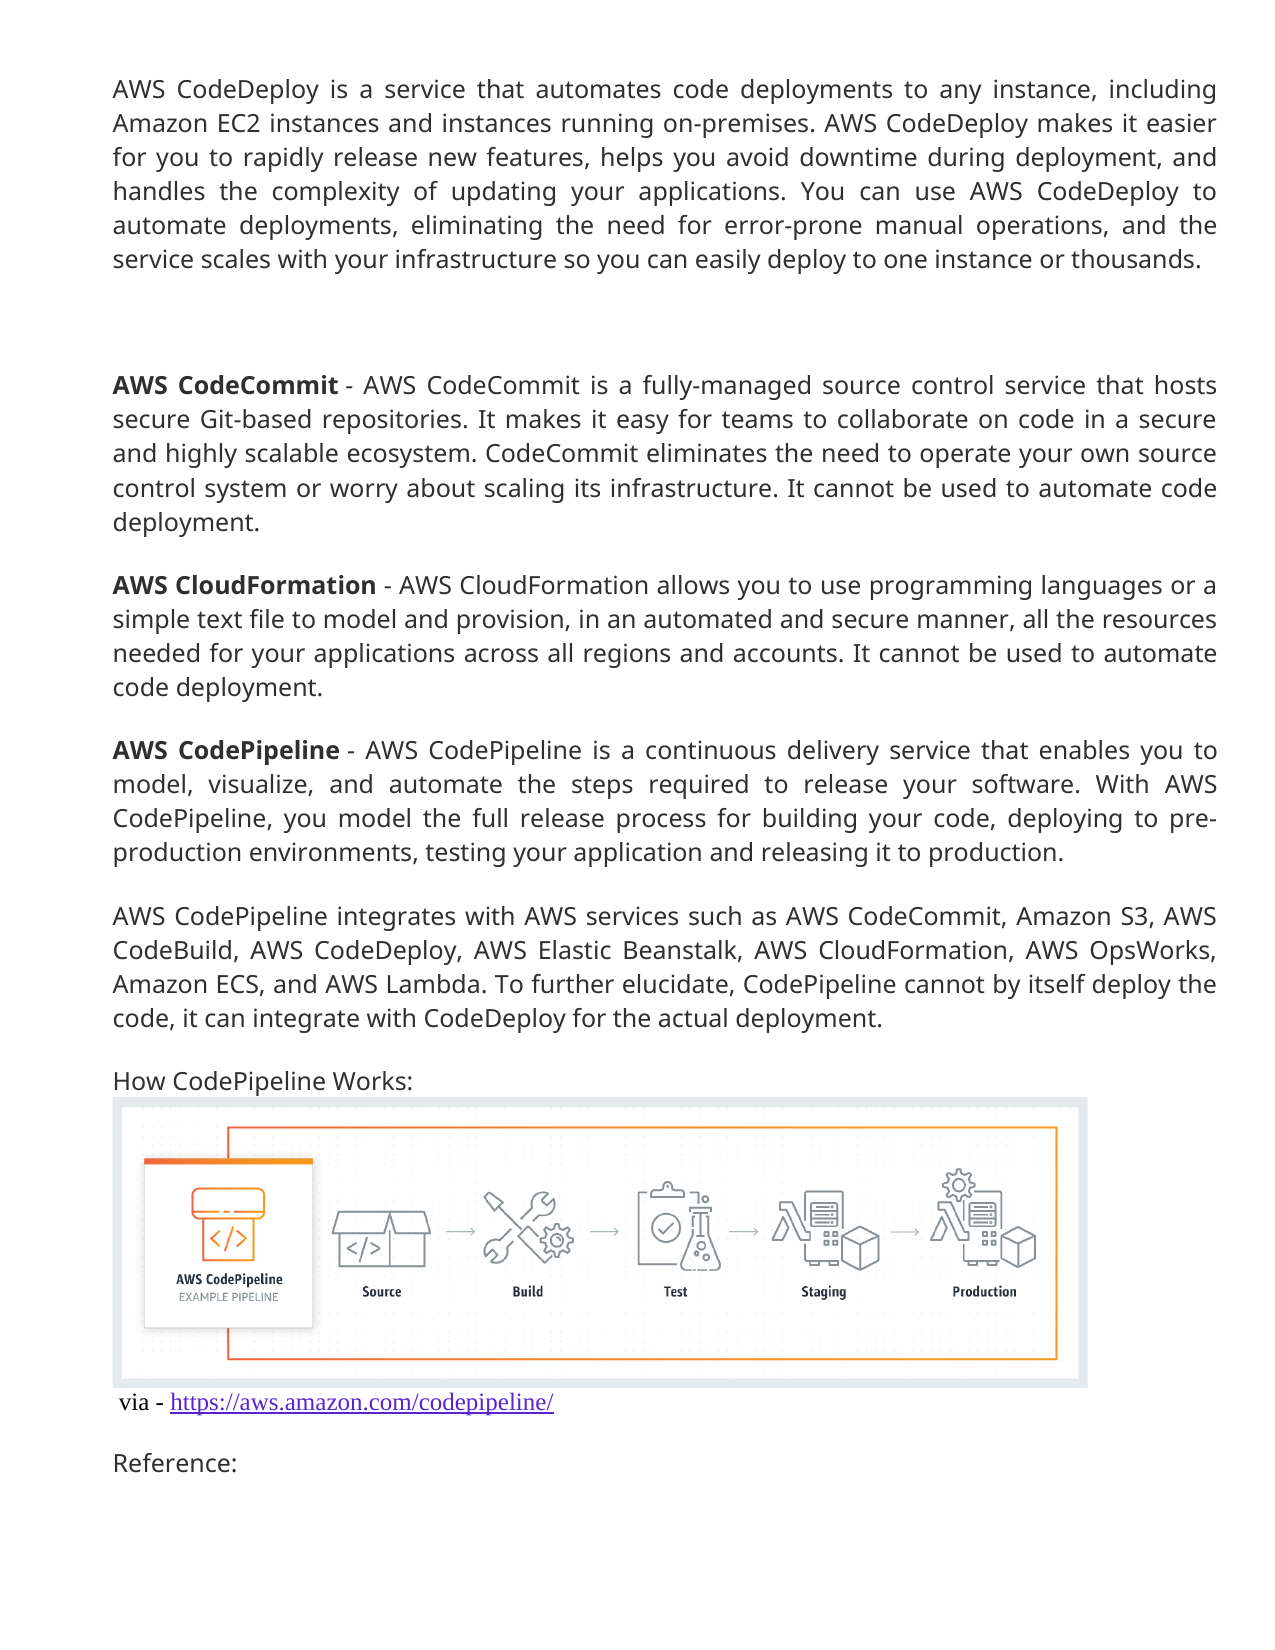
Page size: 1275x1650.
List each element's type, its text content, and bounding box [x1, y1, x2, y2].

text AWS CodePipeline - AWS CodePipeline is a continuous delivery service that enables you to model, visualize, and automate the steps required to release your software. With AWS CodePipeline, you model the full release process for building your code, deploying to pre-production environments, testing your application and releasing it to production. [112, 733, 1219, 869]
text AWS CodeDeploy is a service that automates code deployments to any instance, including Amazon EC2 instances and instances running on-premises. AWS CodeDeploy makes it easier for you to rapidly release new features, helps you avoid downtime during deployment, and handles the complexity of updating your applications. You can use AWS CodeDeploy to automate deployments, eliminating the need for error-prone manual operations, and the service scales with your infrastructure so you can easily deploy to one instance or thousands. [112, 71, 1219, 276]
text How CodePipeline Works: [112, 1064, 1219, 1098]
text AWS CodePipeline integrates with AWS services such as AWS CodeCommit, Amazon S3, AWS CodeBuild, AWS CodeDeploy, AWS Elastic Beanstalk, AWS CloudFormation, AWS OpsWorks, Amazon ECS, and AWS Lambda. To further elucidate, CodePipeline cannot by itself deploy the code, it can integrate with CodeDeploy for the actual deployment. [112, 898, 1219, 1034]
text via - https://aws.amazon.com/codepipeline/ [112, 1387, 1219, 1416]
text Reference: [112, 1445, 1219, 1479]
picture [112, 1097, 1088, 1388]
text AWS CloudFormation - AWS CloudFormation allows you to use programming languages or a simple text file to model and provision, in an automated and secure manner, all the resources needed for your applications across all regions and accounts. It cannot be used to automate code deployment. [112, 567, 1219, 704]
text AWS CodeCommit - AWS CodeCommit is a fully-managed source control service that hosts secure Git-based repositories. It makes it easy for teams to collaborate on code in a secure and highly scalable ecosystem. CodeCommit eliminates the need to operate your own source control system or worry about scaling its infrastructure. It cannot be used to automate code deployment. [112, 368, 1219, 538]
